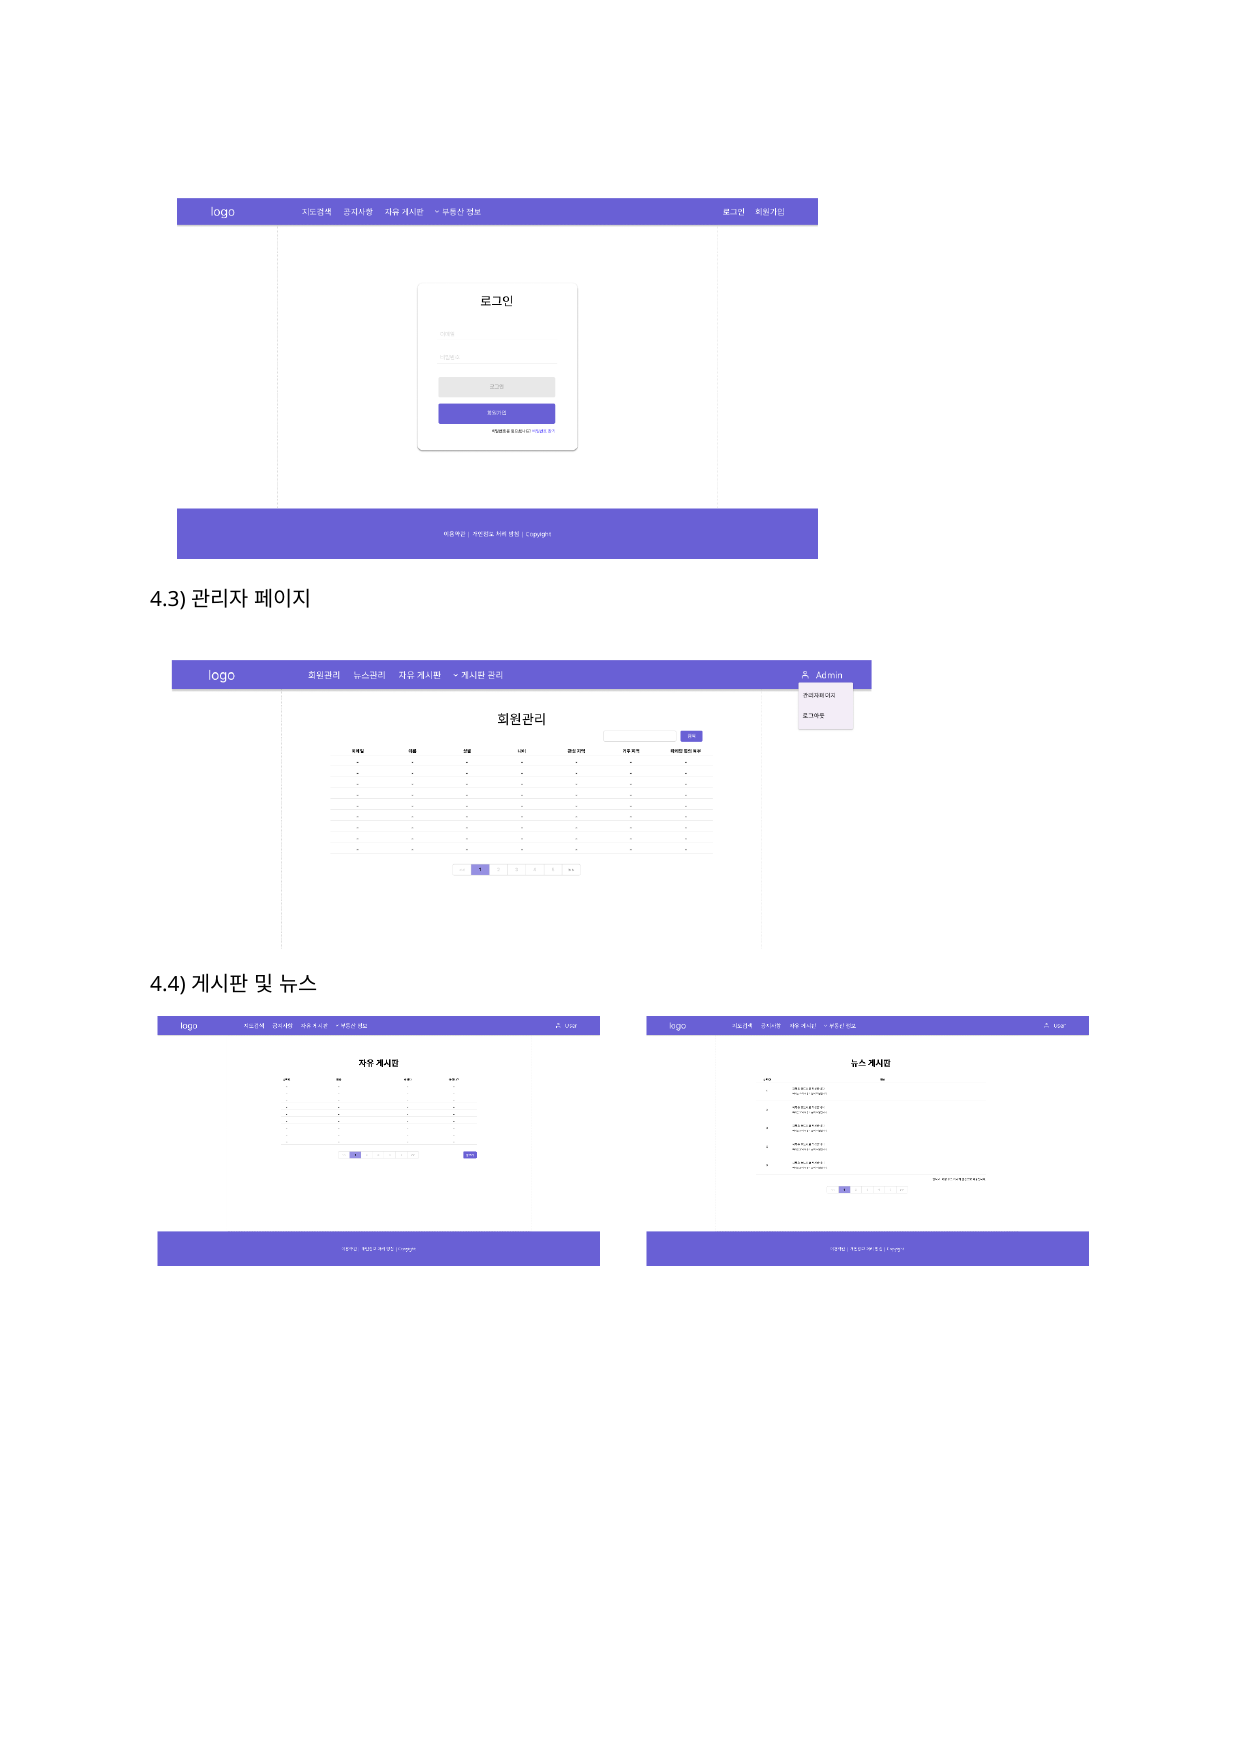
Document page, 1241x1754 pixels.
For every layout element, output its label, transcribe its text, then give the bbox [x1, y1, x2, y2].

picture [150, 1016, 1095, 1289]
picture [150, 631, 907, 949]
text 4.3) 관리자 페이지 [150, 582, 1090, 612]
picture [150, 177, 826, 564]
text 4.4) 게시판 및 뉴스 [150, 967, 1090, 998]
